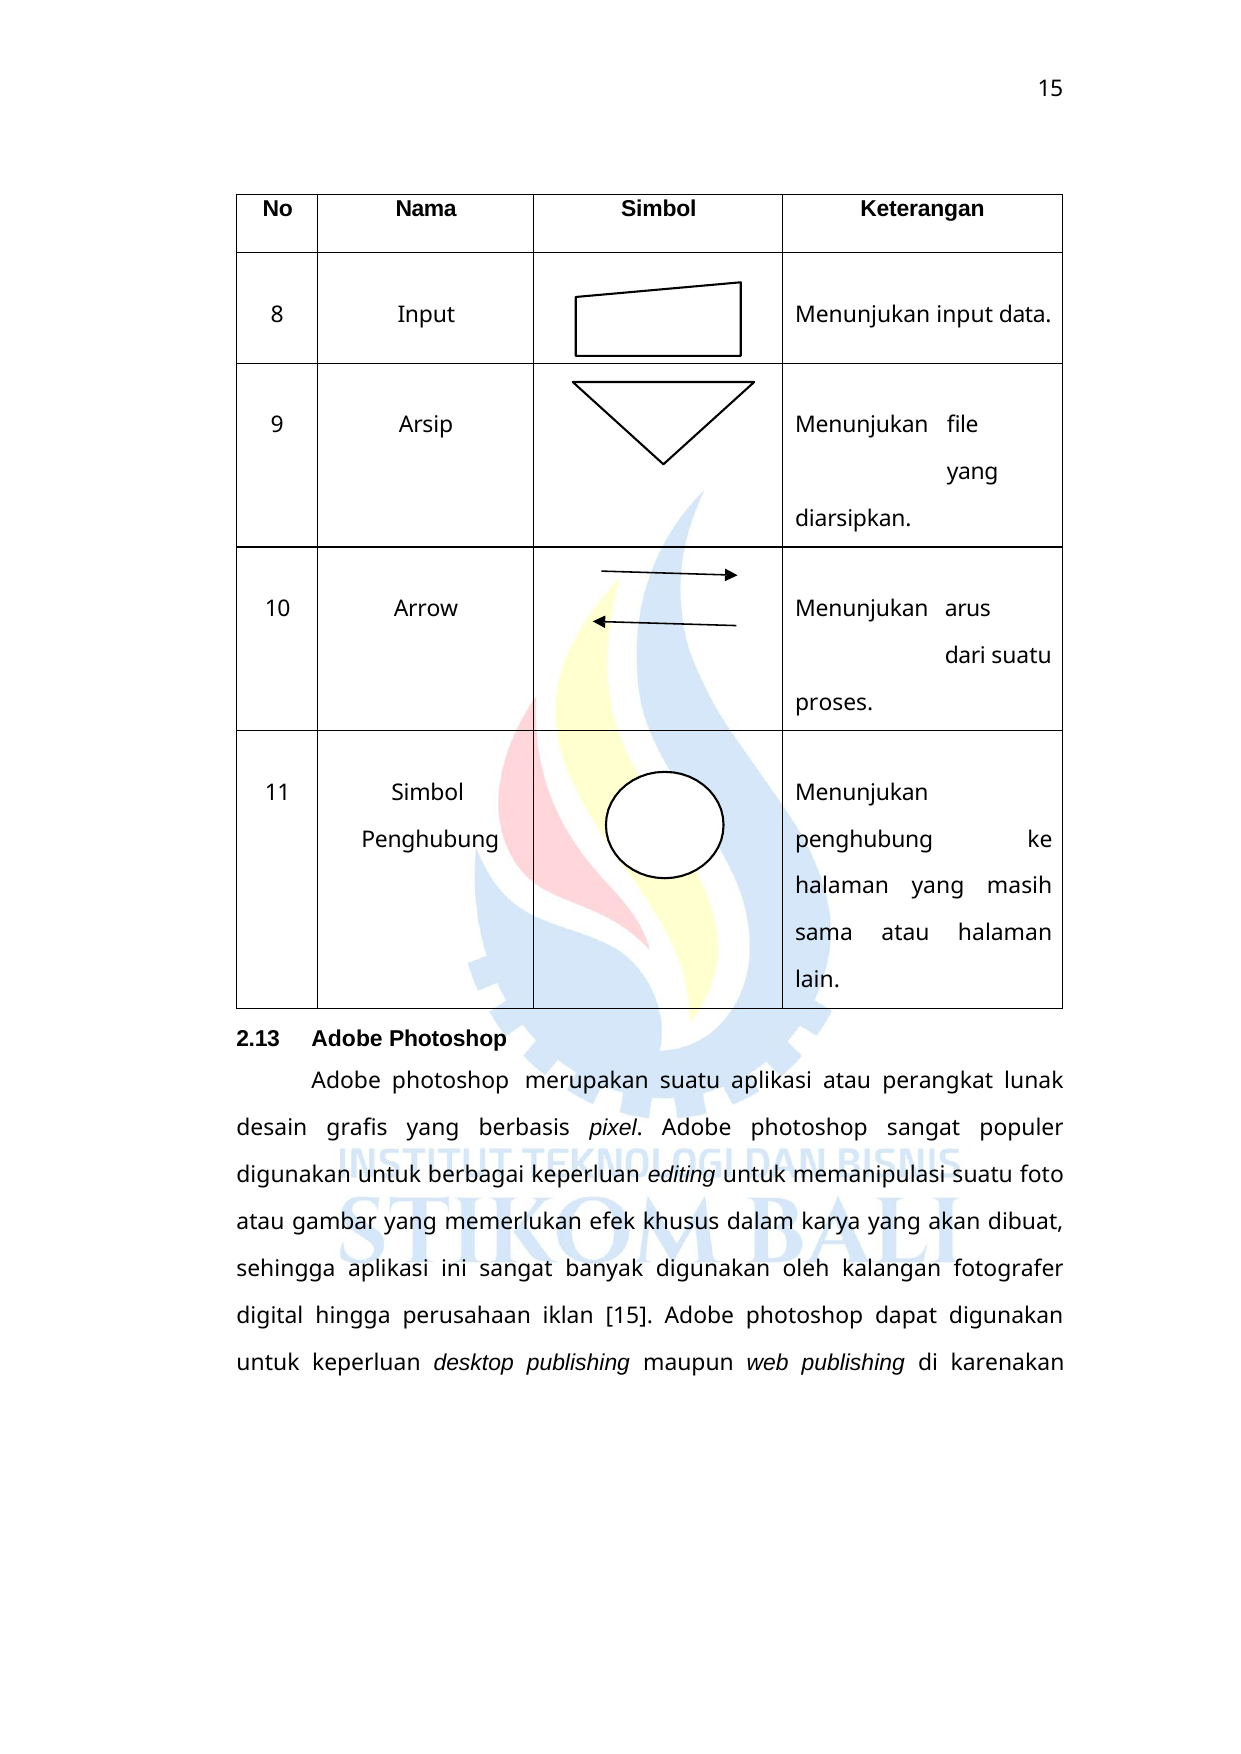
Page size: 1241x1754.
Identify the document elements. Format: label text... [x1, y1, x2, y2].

table_cell Menunjukan penghubung ke halaman yang masih sama atau halaman lain. [783, 731, 1062, 1007]
table_header Nama [318, 195, 533, 252]
table_cell Input [318, 253, 533, 362]
table_cell 11 [237, 731, 317, 1007]
picture [1053, 1171, 1061, 1181]
text 15 [164, 72, 1064, 103]
table_cell Arrow [318, 548, 533, 730]
picture [236, 1009, 1063, 1393]
table_cell Menunjukan arus dari suatu proses. [783, 548, 1062, 730]
table_cell Menunjukan file yang diarsipkan. [783, 364, 1062, 546]
table_cell [534, 253, 782, 362]
table_header No [237, 195, 317, 252]
table_cell 9 [237, 364, 317, 546]
table_cell 10 [237, 548, 317, 730]
table_cell Arsip [318, 364, 533, 546]
table_header Keterangan [783, 195, 1062, 252]
table_cell [534, 364, 782, 546]
table_cell [534, 548, 782, 730]
table_cell [534, 731, 782, 1007]
table_cell Simbol Penghubung [318, 731, 533, 1007]
table_header Simbol [534, 195, 782, 252]
table_cell Menunjukan input data. [783, 253, 1062, 362]
table_cell 8 [237, 253, 317, 362]
